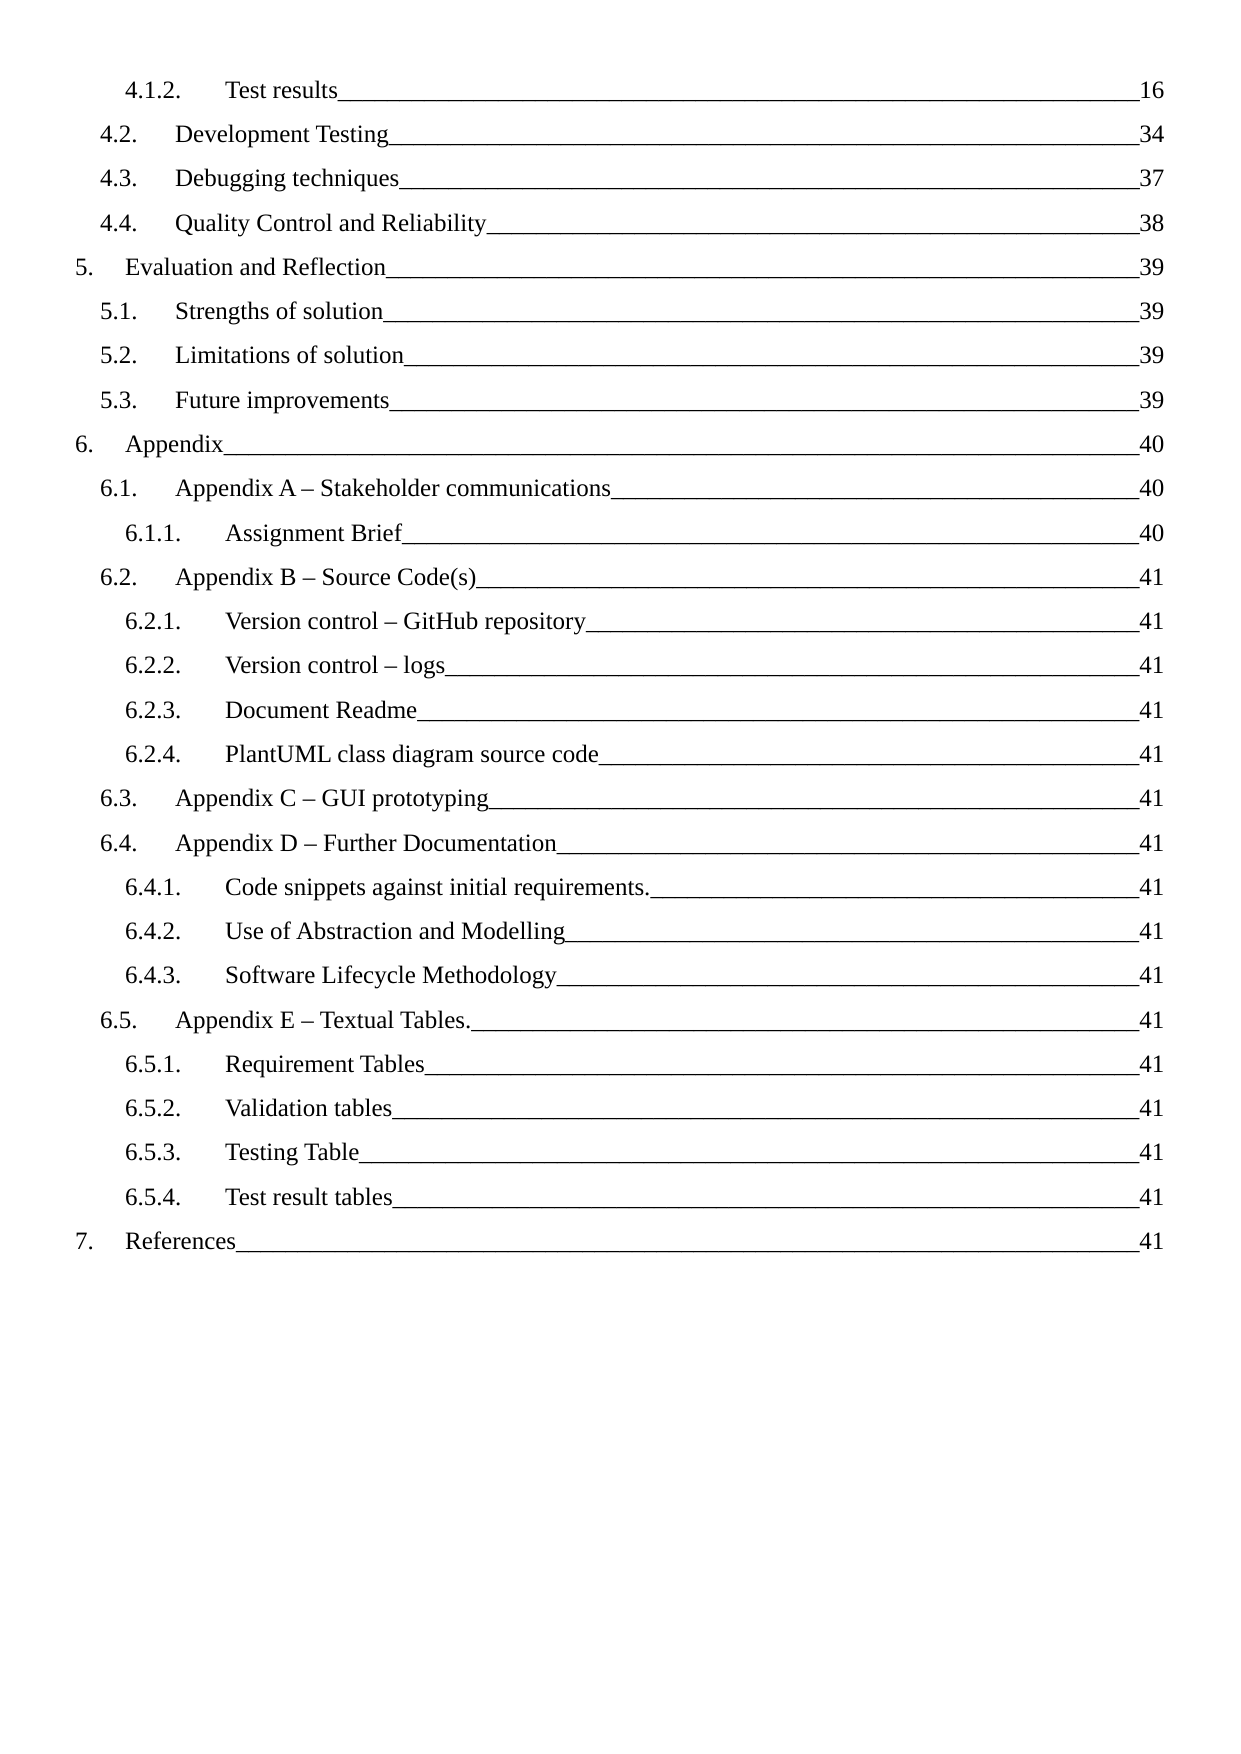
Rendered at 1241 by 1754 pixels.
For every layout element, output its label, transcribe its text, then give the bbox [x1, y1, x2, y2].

text 6.4.1. Code snippets against initial requirements. 41 [125, 872, 1165, 901]
text 6.2.2. Version control – logs 41 [125, 651, 1165, 679]
text 6.4.3. Software Lifecycle Methodology 41 [125, 960, 1165, 989]
text 6.1. Appendix A – Stakeholder communications 40 [100, 473, 1165, 502]
text 6.5.1. Requirement Tables 41 [125, 1049, 1165, 1078]
text 5. Evaluation and Reflection 39 [75, 252, 1165, 281]
text 6.2. Appendix B – Source Code(s) 41 [100, 562, 1165, 591]
text 6.5. Appendix E – Textual Tables. 41 [100, 1005, 1165, 1033]
text 6. Appendix 40 [75, 429, 1165, 458]
text 4.3. Debugging techniques 37 [100, 163, 1165, 192]
text 5.1. Strengths of solution 39 [100, 296, 1165, 325]
text 6.4. Appendix D – Further Documentation 41 [100, 828, 1165, 856]
text 7. References 41 [75, 1226, 1165, 1255]
text 6.5.4. Test result tables 41 [125, 1182, 1165, 1211]
text 4.1.2. Test results 16 [125, 75, 1165, 104]
text 5.2. Limitations of solution 39 [100, 341, 1165, 369]
text 6.5.3. Testing Table 41 [125, 1137, 1165, 1166]
text 4.2. Development Testing 34 [100, 119, 1165, 148]
text 5.3. Future improvements 39 [100, 385, 1165, 414]
text 6.4.2. Use of Abstraction and Modelling 41 [125, 916, 1165, 945]
text 4.4. Quality Control and Reliability 38 [100, 208, 1165, 237]
text 6.3. Appendix C – GUI prototyping 41 [100, 783, 1165, 812]
text 6.5.2. Validation tables 41 [125, 1093, 1165, 1122]
text 6.1.1. Assignment Brief 40 [125, 518, 1165, 546]
text 6.2.3. Document Readme 41 [125, 695, 1165, 723]
text 6.2.4. PlantUML class diagram source code 41 [125, 739, 1165, 768]
text 6.2.1. Version control – GitHub repository 41 [125, 606, 1165, 635]
